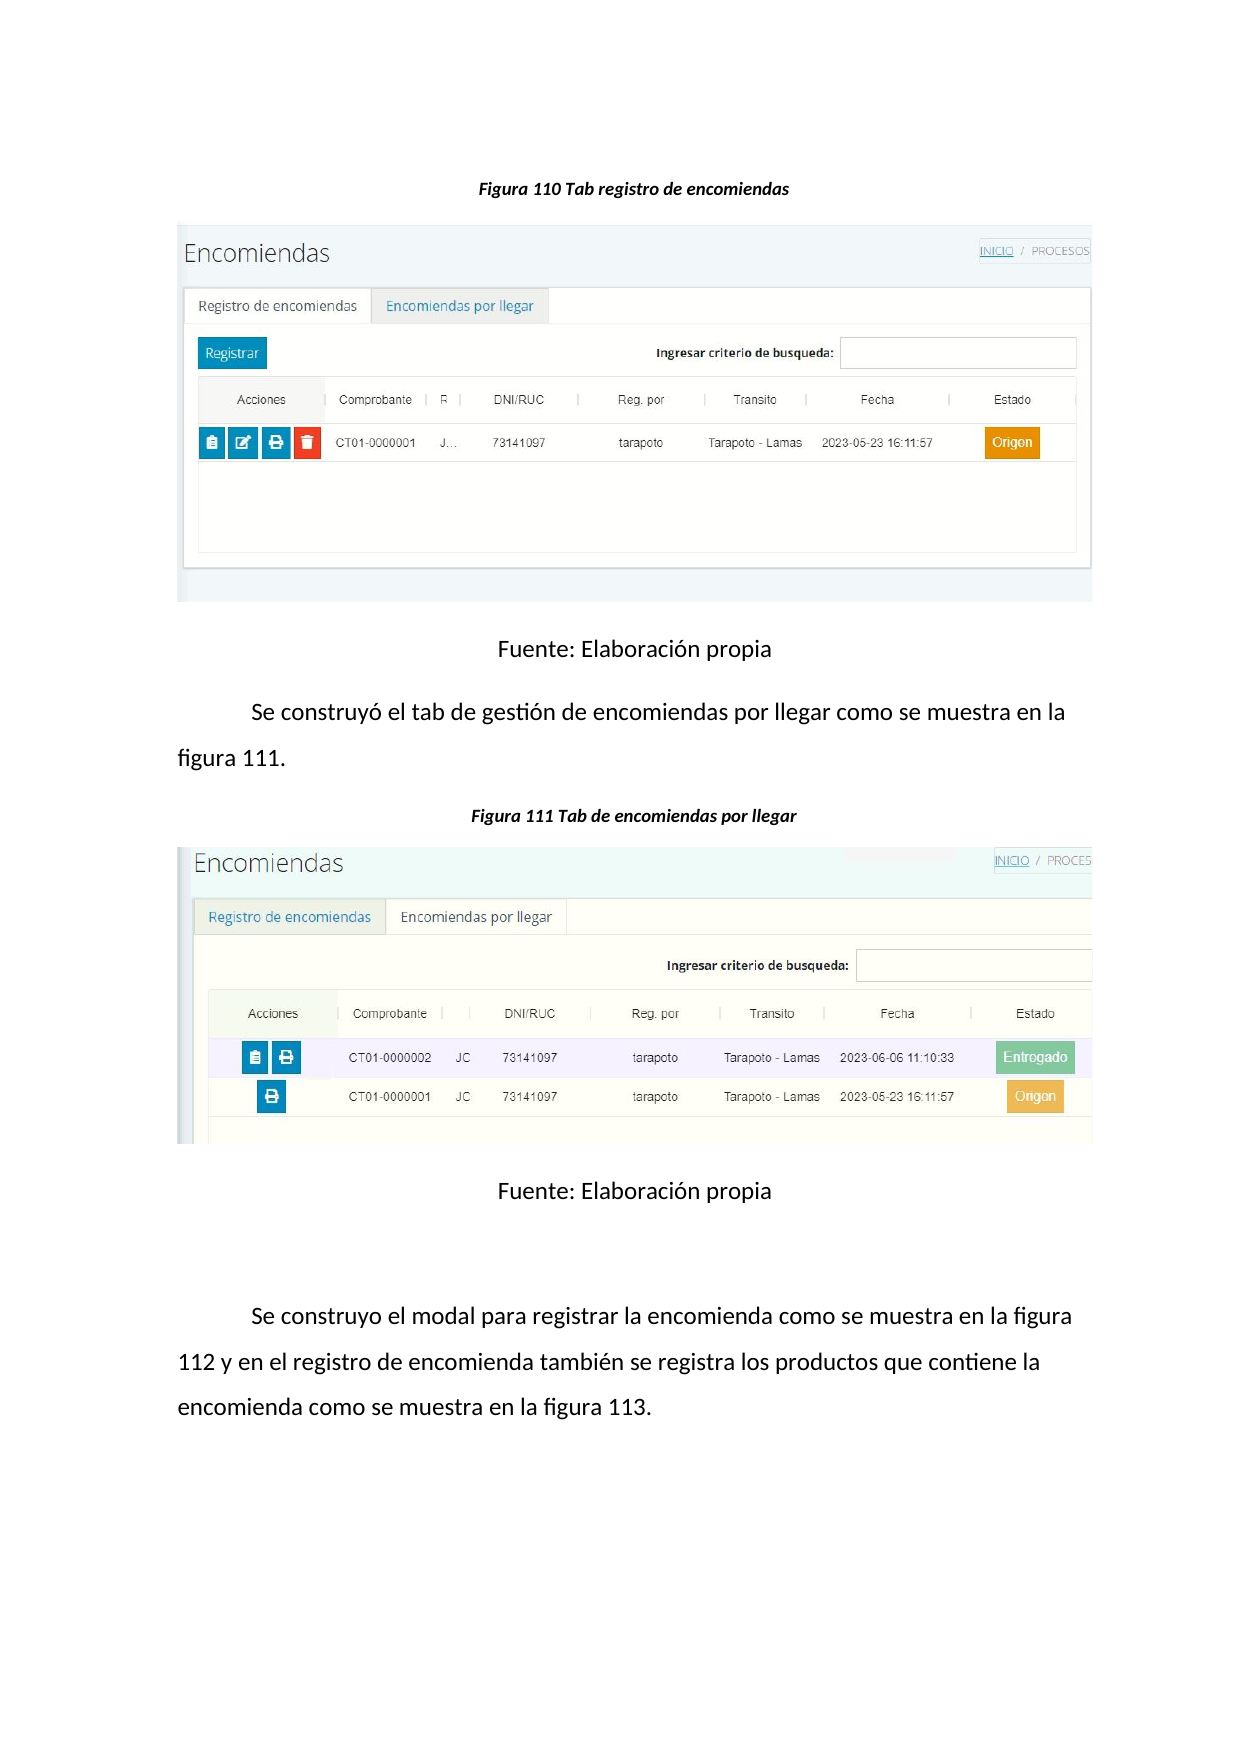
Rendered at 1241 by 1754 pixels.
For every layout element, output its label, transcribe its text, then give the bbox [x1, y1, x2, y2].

text Fuente: Elaboración propia [177, 634, 1092, 664]
text Se construyo el modal para registrar la encomienda como se muestra en la figura 112 y en el registro de encomienda también se registra los productos que contiene la encomienda como se muestra en la figura 113. [177, 1300, 1092, 1422]
picture [177, 221, 1093, 602]
picture [177, 847, 1093, 1144]
text Fuente: Elaboración propia [177, 1175, 1092, 1206]
text Se construyó el tab de gestión de encomiendas por llegar como se muestra en la figura 111. [177, 696, 1092, 772]
text Figura 111 Tab de encomiendas por llegar [177, 804, 1092, 827]
text Figura 110 Tab registro de encomiendas [177, 177, 1092, 200]
